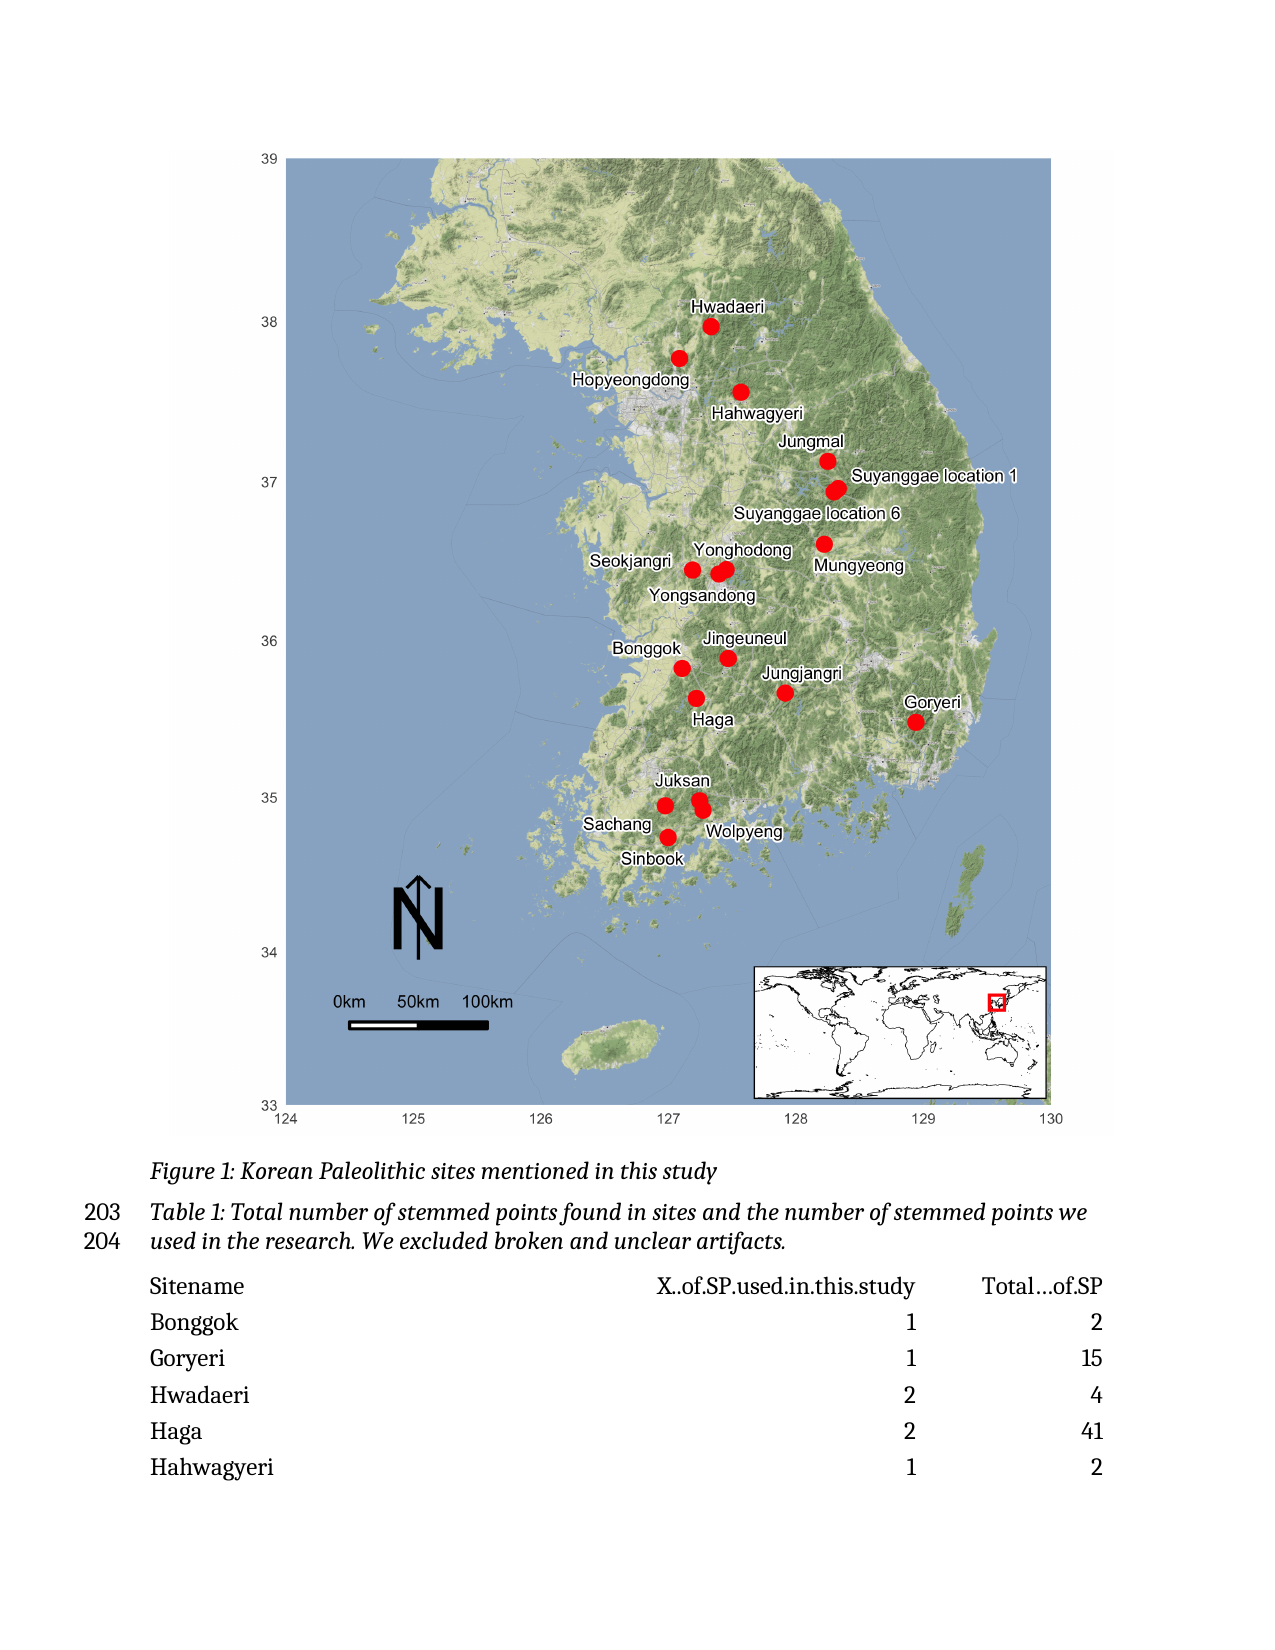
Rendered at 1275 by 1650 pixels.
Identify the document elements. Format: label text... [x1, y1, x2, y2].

table_cell 1 [553, 1304, 927, 1341]
table_cell 2 [927, 1449, 1114, 1486]
table_cell 2 [553, 1413, 927, 1449]
table_header X..of.SP.used.in.this.study [553, 1268, 927, 1304]
table_cell 1 [553, 1341, 927, 1377]
table_cell 4 [927, 1377, 1114, 1413]
table_cell 2 [927, 1304, 1114, 1341]
table_header Total…of.SP [927, 1268, 1114, 1304]
table_cell 41 [927, 1413, 1114, 1449]
picture [168, 150, 1114, 1136]
table_cell Hahwagyeri [139, 1449, 553, 1486]
table_cell Hwadaeri [139, 1377, 553, 1413]
text Table 1: Total number of stemmed points found in sites and the number of stemmed points we used in the research. We excluded broken and unclear artifacts. [150, 1198, 1125, 1256]
table_cell 1 [553, 1449, 927, 1486]
table_header Sitename [139, 1268, 553, 1304]
table_cell Bonggok [139, 1304, 553, 1341]
table_header Figure 1: Korean Paleolithic sites mentioned in this study [139, 150, 1114, 1198]
table_cell 15 [927, 1341, 1114, 1377]
table_cell Goryeri [139, 1341, 553, 1377]
table_cell 2 [553, 1377, 927, 1413]
table_cell Haga [139, 1413, 553, 1449]
